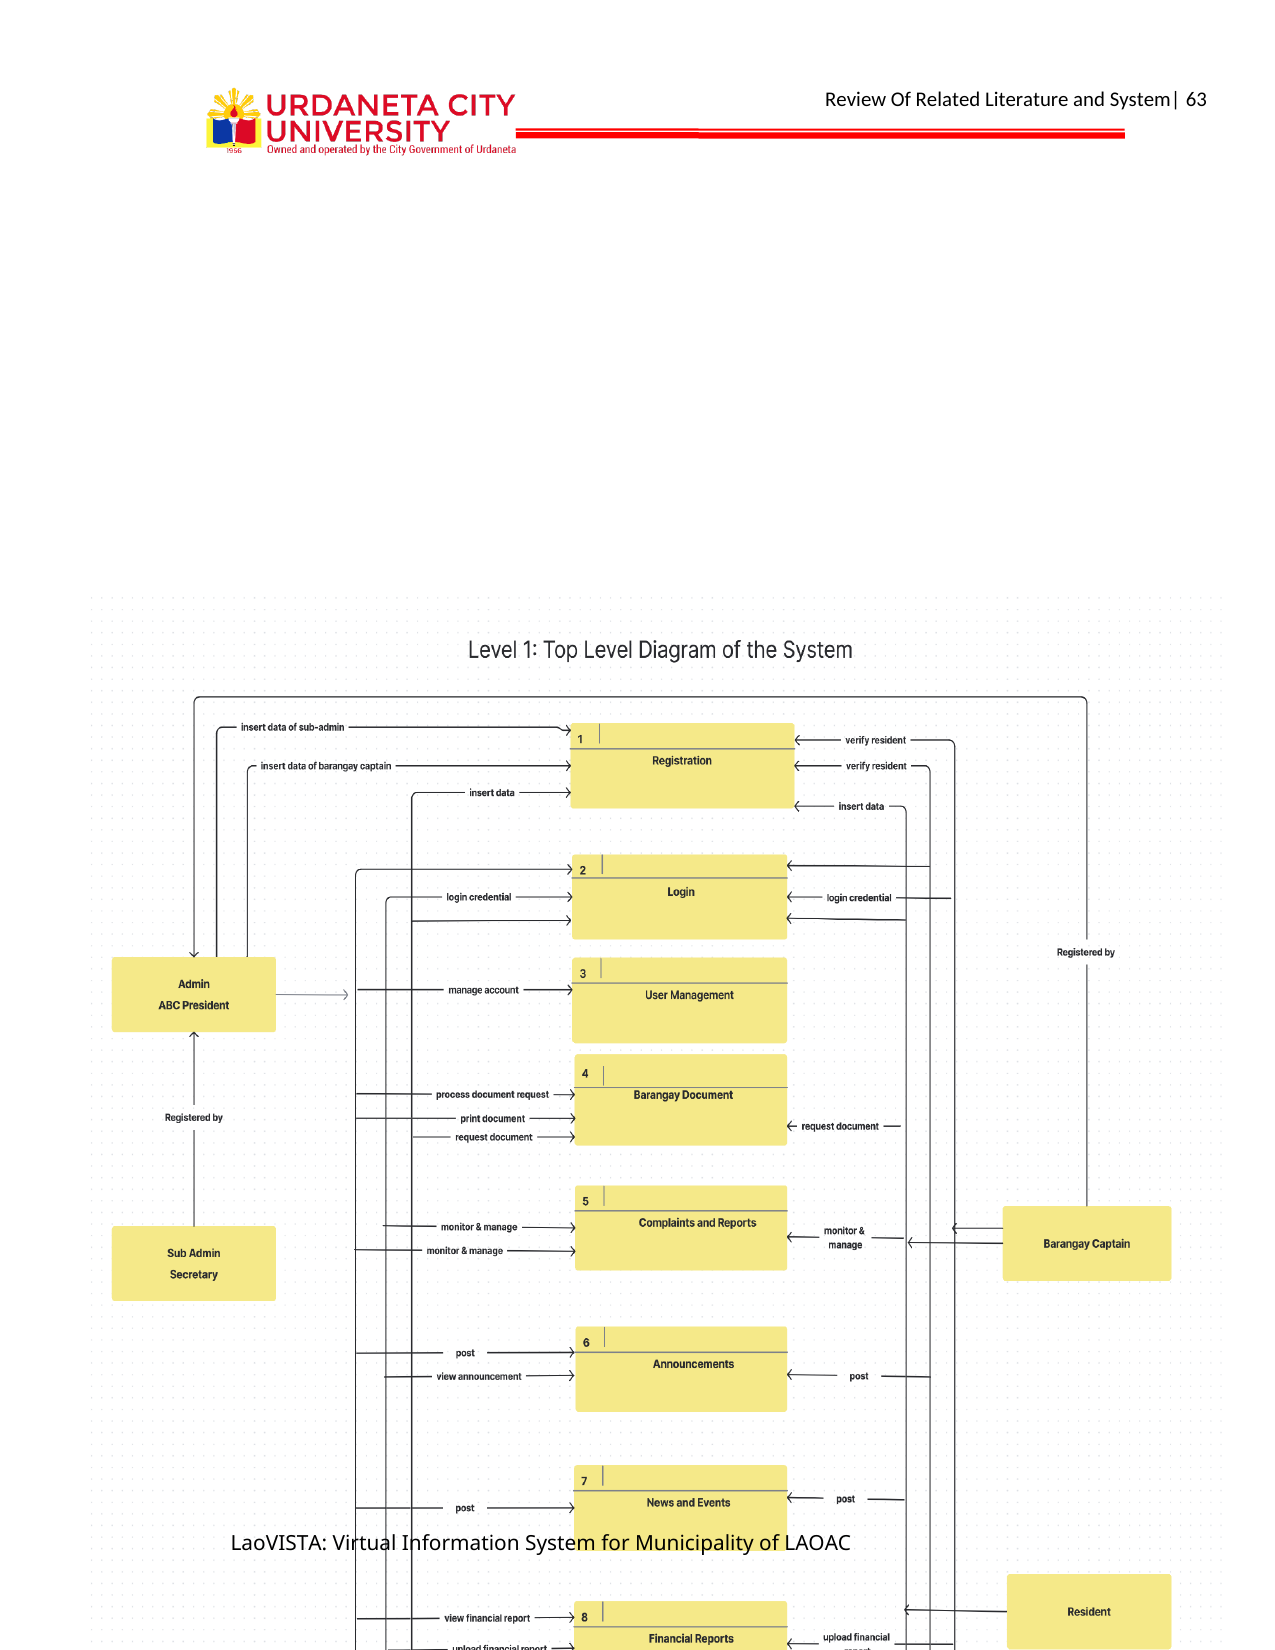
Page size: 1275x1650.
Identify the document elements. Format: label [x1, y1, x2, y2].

picture [206, 87, 516, 156]
picture [83, 596, 1227, 1650]
